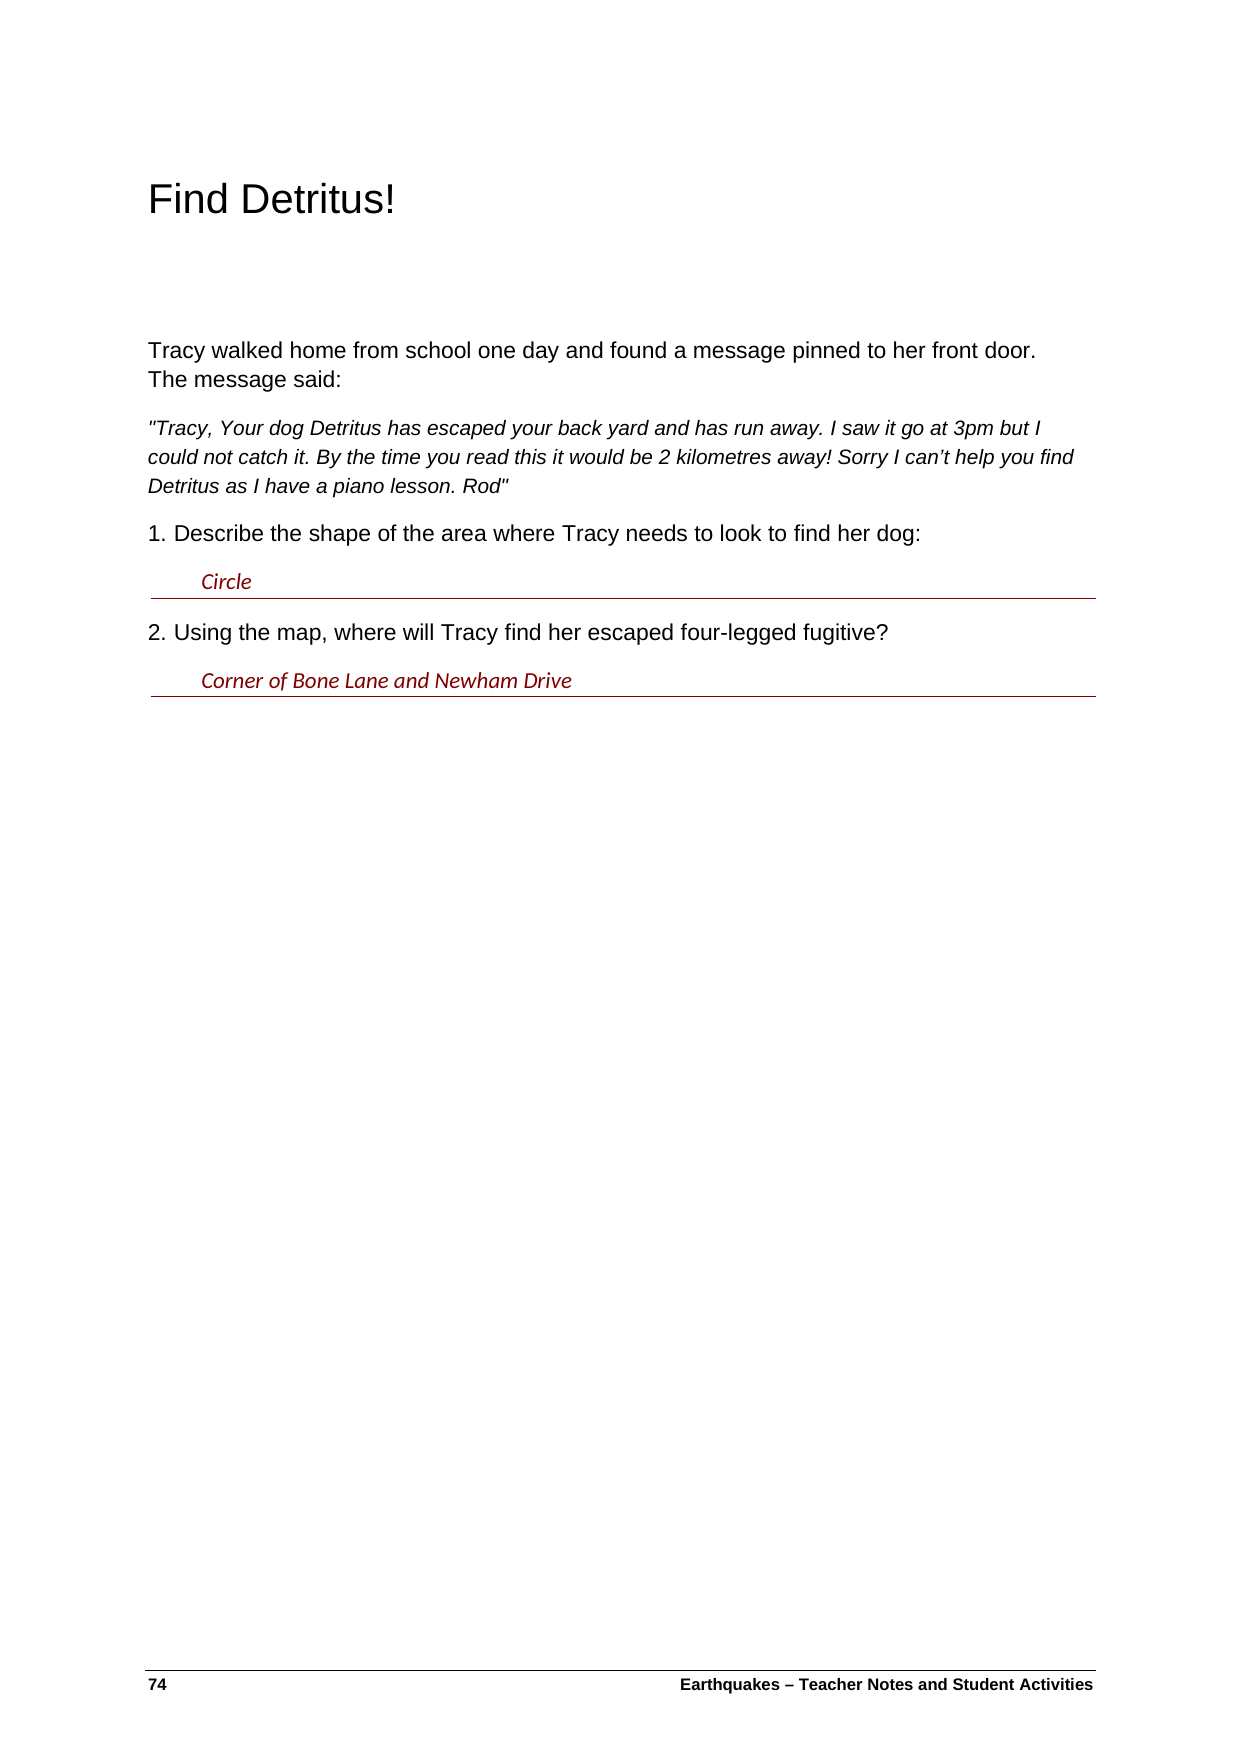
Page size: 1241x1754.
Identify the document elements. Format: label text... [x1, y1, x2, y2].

subtitle Tracy walked home from school one day and found a message pinned to her front door. The message said: [148, 337, 1069, 393]
text "Tracy, Your dog Detritus has escaped your back yard and has run away. I saw it go at 3pm but I could not catch it. By the time you read this it would be 2 kilometres away! Sorry I can’t help you find Detritus as I have a piano lesson. Rod" [148, 416, 1074, 498]
subtitle Describe the shape of the area where Tracy needs to look to find her dog: [148, 520, 1107, 546]
text Find Detritus! [148, 175, 1091, 223]
subtitle Corner of Bone Lane and Newham Drive [201, 666, 1107, 694]
subtitle Using the map, where will Tracy find her escaped four-legged fugitive? [148, 619, 1107, 646]
subtitle Circle [201, 567, 1107, 595]
